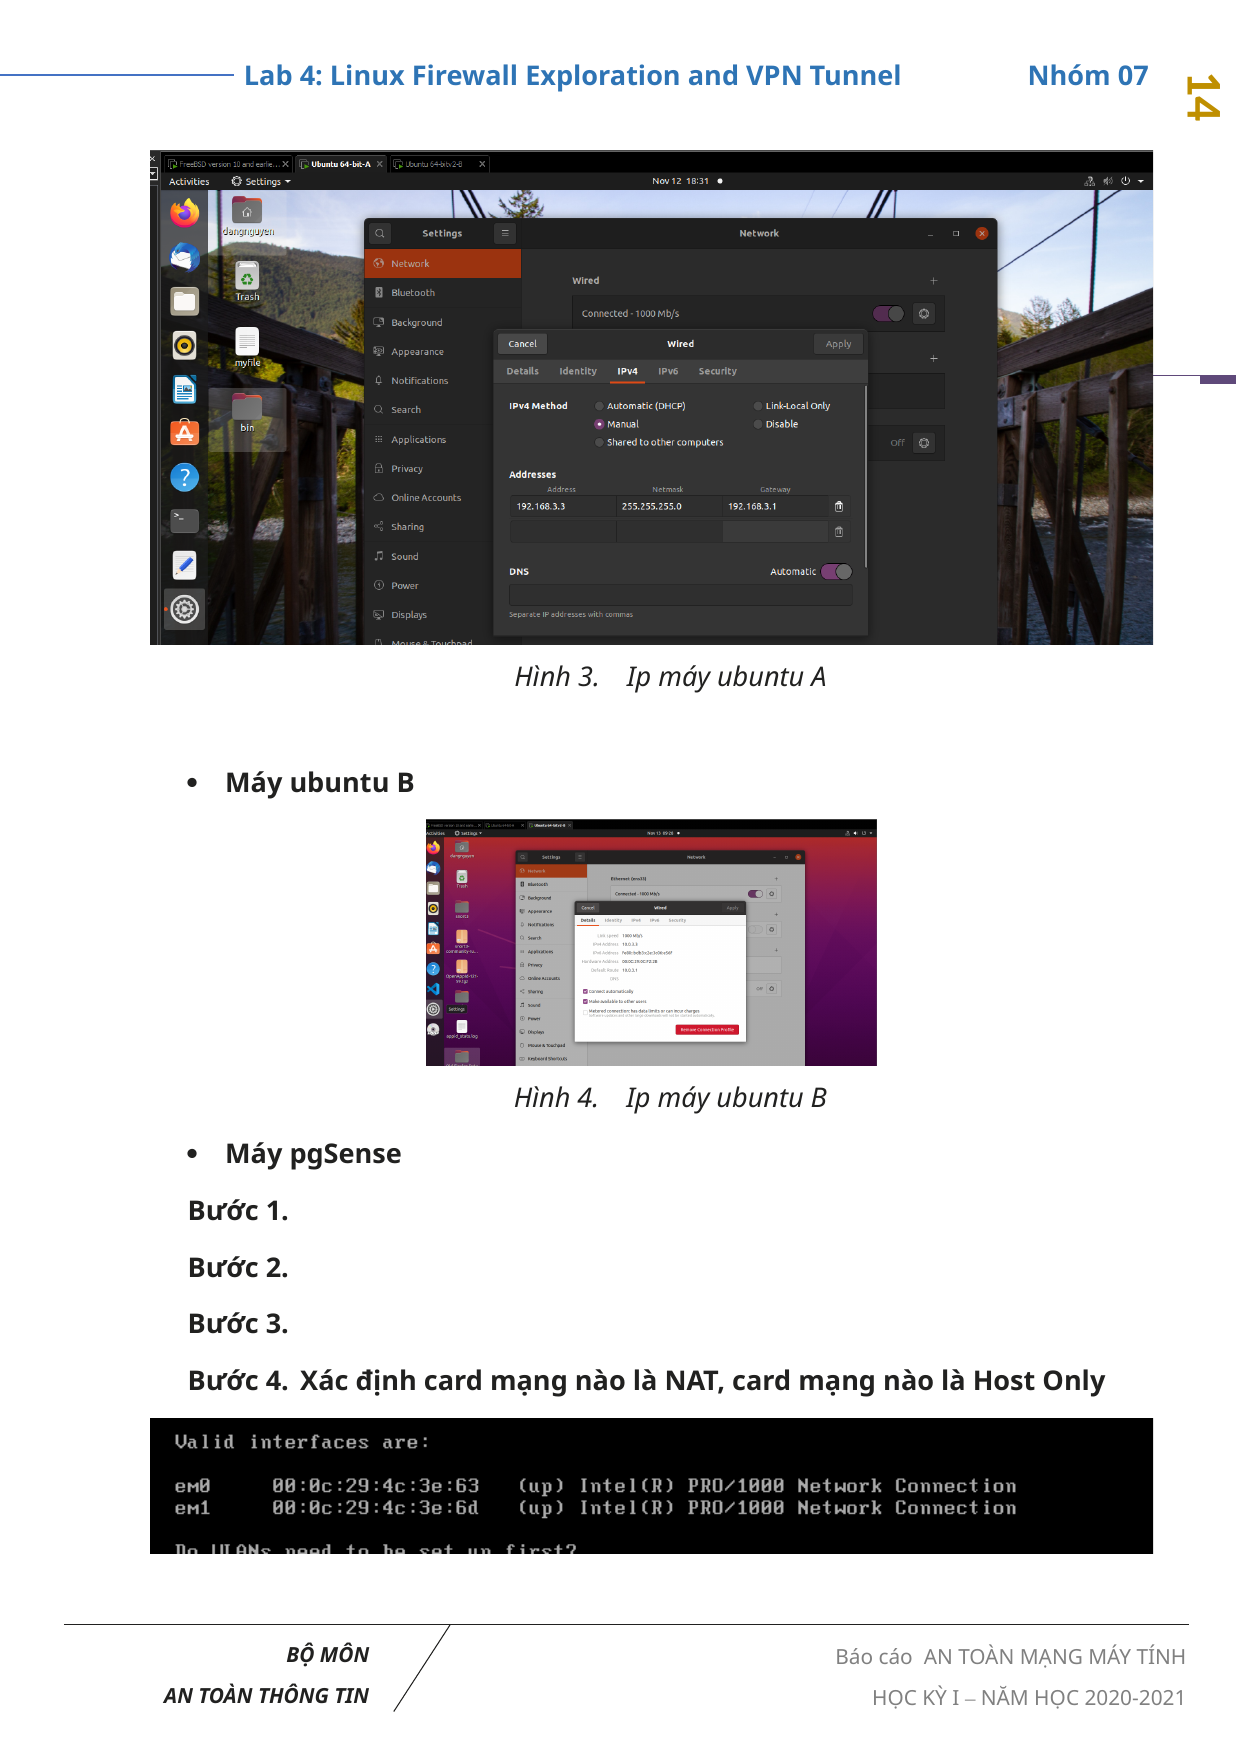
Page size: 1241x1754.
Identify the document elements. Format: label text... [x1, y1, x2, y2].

text Ip máy ubuntu A [187, 657, 1153, 694]
picture [150, 150, 1154, 645]
picture [150, 1418, 1154, 1554]
picture [426, 819, 877, 1066]
list Máy pgSense [187, 1135, 1153, 1172]
list Máy ubuntu B [187, 763, 1153, 800]
text Ip máy ubuntu B [187, 1078, 1153, 1115]
subtitle Xác định card mạng nào là NAT, card mạng nào là Host Only [187, 1361, 1153, 1398]
